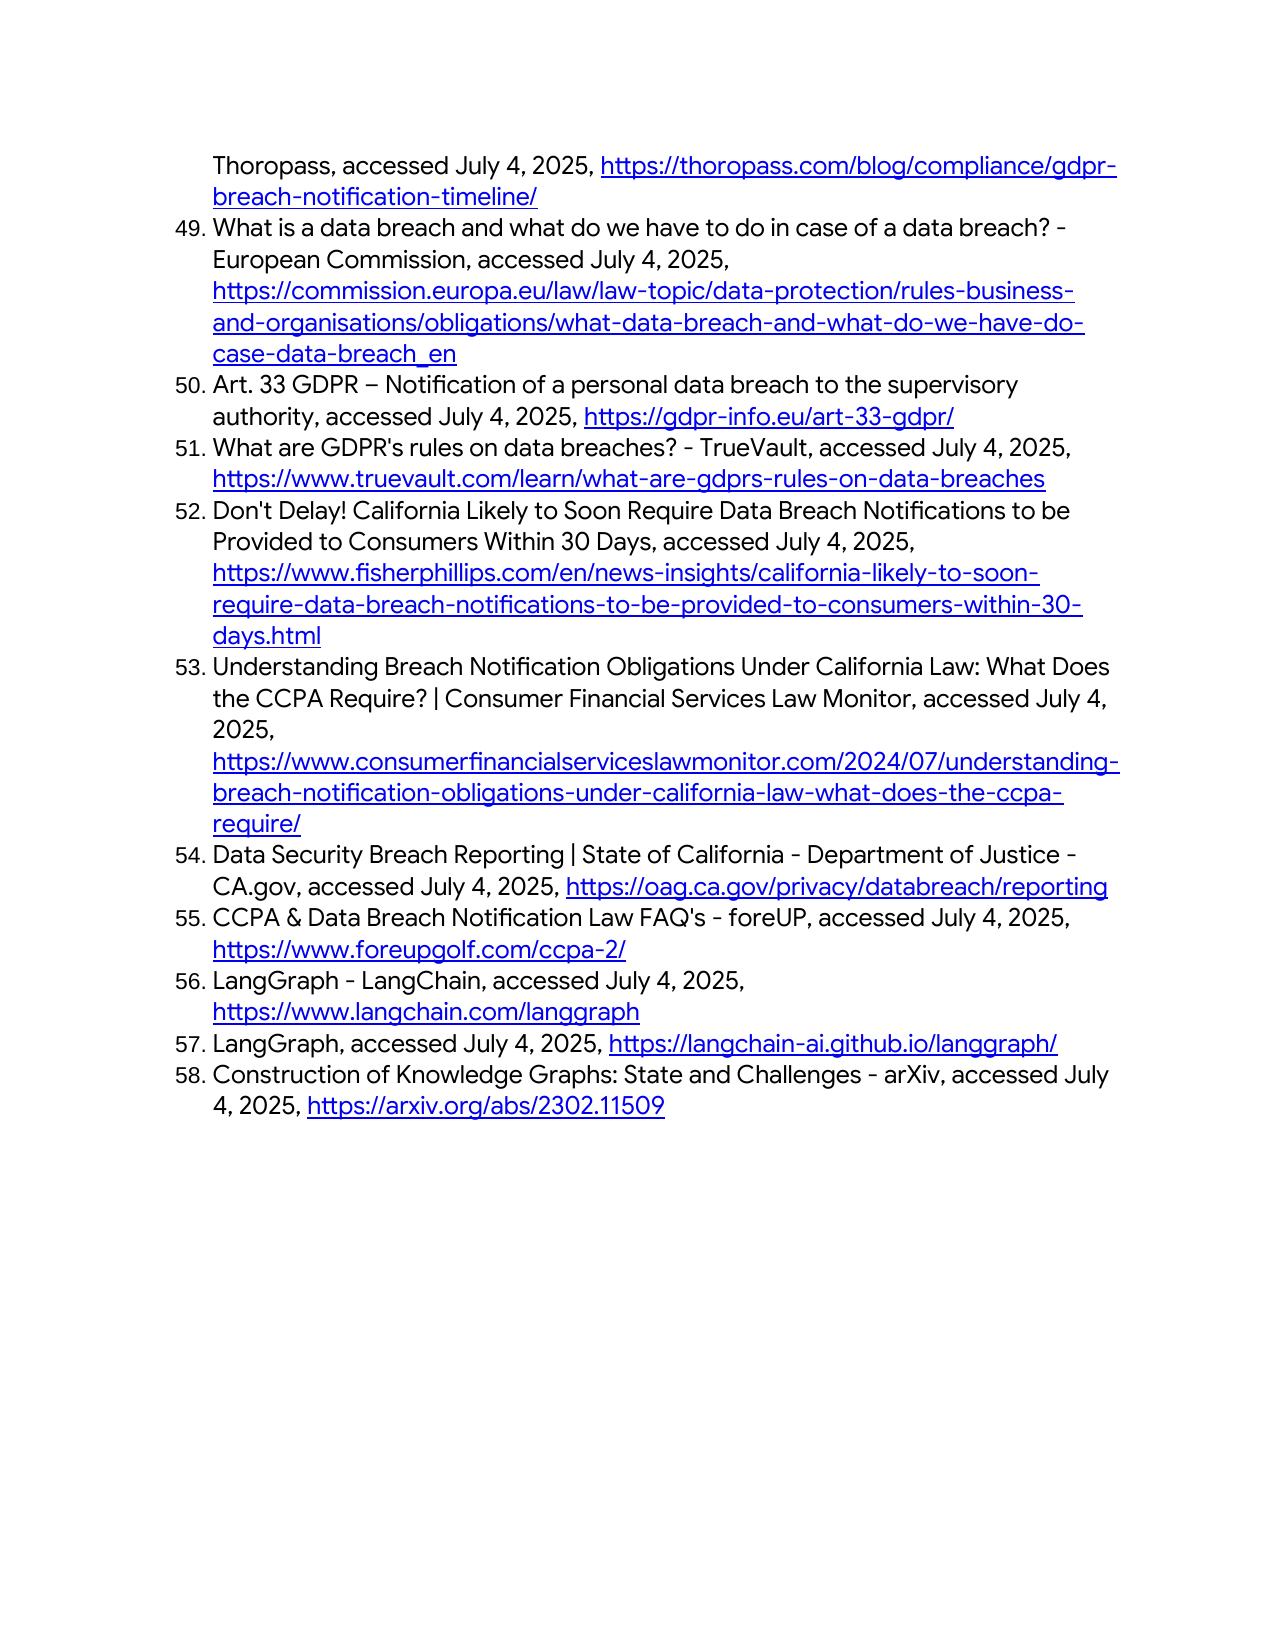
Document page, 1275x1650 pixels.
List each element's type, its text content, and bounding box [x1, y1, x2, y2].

list LangGraph - LangChain, accessed July 4, 2025, https://www.langchain.com/langgraph [175, 965, 1125, 1028]
list Don't Delay! California Likely to Soon Require Data Breach Notifications to be Provided to Consumers Within 30 Days, accessed July 4, 2025, https://www.fisherphillips.com/en/news-insights/california-likely-to-soon-require-data-breach-notifications-to-be-provided-to-consumers-within-30-days.html [175, 495, 1125, 652]
list Data Security Breach Reporting | State of California - Department of Justice - CA.gov, accessed July 4, 2025, https://oag.ca.gov/privacy/databreach/reporting [175, 840, 1125, 902]
list What is a data breach and what do we have to do in case of a data breach? - European Commission, accessed July 4, 2025, https://commission.europa.eu/law/law-topic/data-protection/rules-business-and-organisations/obligations/what-data-breach-and-what-do-we-have-do-case-data-breach_en [175, 213, 1125, 369]
list Construction of Knowledge Graphs: State and Challenges - arXiv, accessed July 4, 2025, https://arxiv.org/abs/2302.11509 [175, 1059, 1125, 1122]
list Understanding Breach Notification Obligations Under California Law: What Does the CCPA Require? | Consumer Financial Services Law Monitor, accessed July 4, 2025, https://www.consumerfinancialserviceslawmonitor.com/2024/07/understanding-breach-notification-obligations-under-california-law-what-does-the-ccpa-require/ [175, 652, 1125, 840]
list What are GDPR's rules on data breaches? - TrueVault, accessed July 4, 2025, https://www.truevault.com/learn/what-are-gdprs-rules-on-data-breaches [175, 432, 1125, 495]
list LangGraph, accessed July 4, 2025, https://langchain-ai.github.io/langgraph/ [175, 1028, 1125, 1059]
list Art. 33 GDPR – Notification of a personal data breach to the supervisory authority, accessed July 4, 2025, https://gdpr-info.eu/art-33-gdpr/ [175, 369, 1125, 432]
list CCPA & Data Breach Notification Law FAQ's - foreUP, accessed July 4, 2025, https://www.foreupgolf.com/ccpa-2/ [175, 902, 1125, 965]
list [175, 150, 1125, 213]
